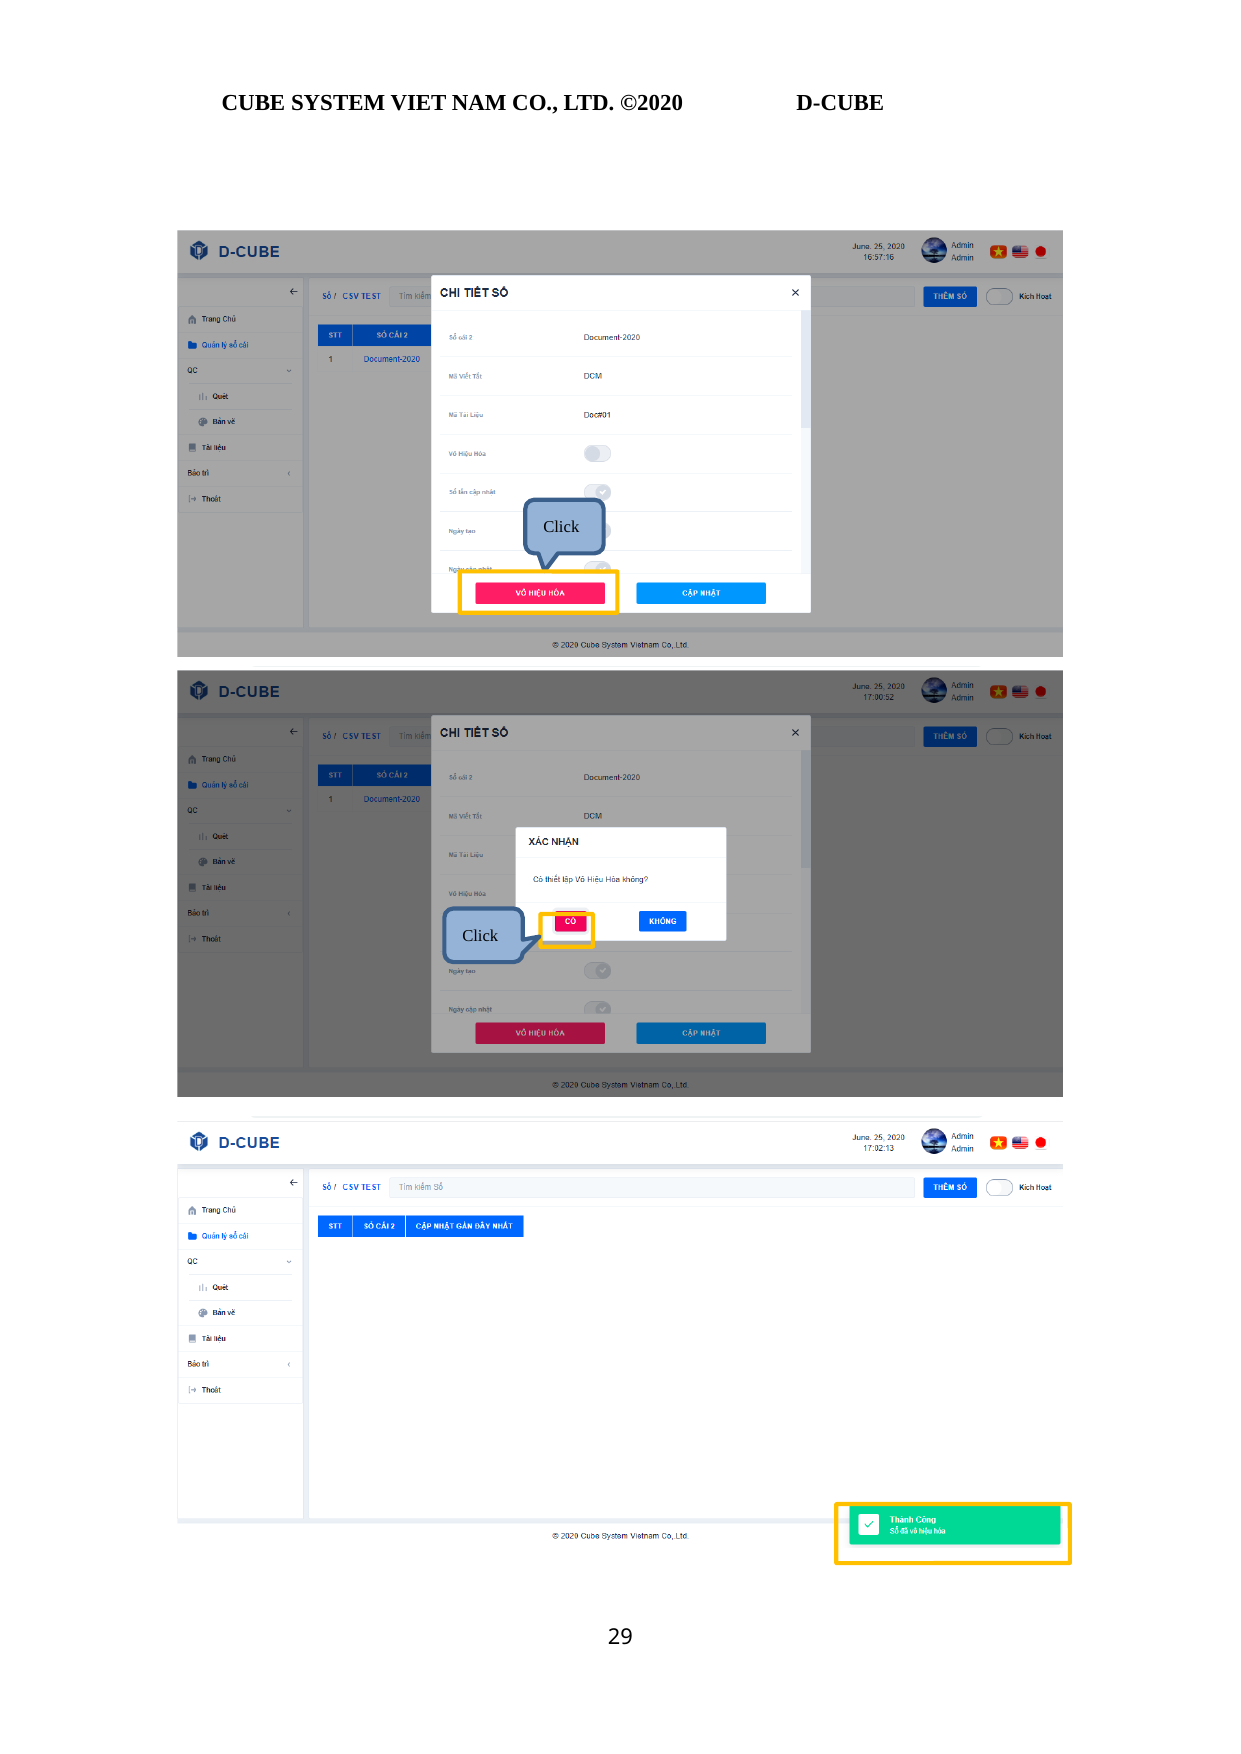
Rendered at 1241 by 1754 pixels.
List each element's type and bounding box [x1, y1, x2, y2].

picture [177, 1116, 1063, 1548]
picture [177, 227, 1063, 657]
picture [839, 1507, 1063, 1548]
picture [177, 666, 1063, 1097]
